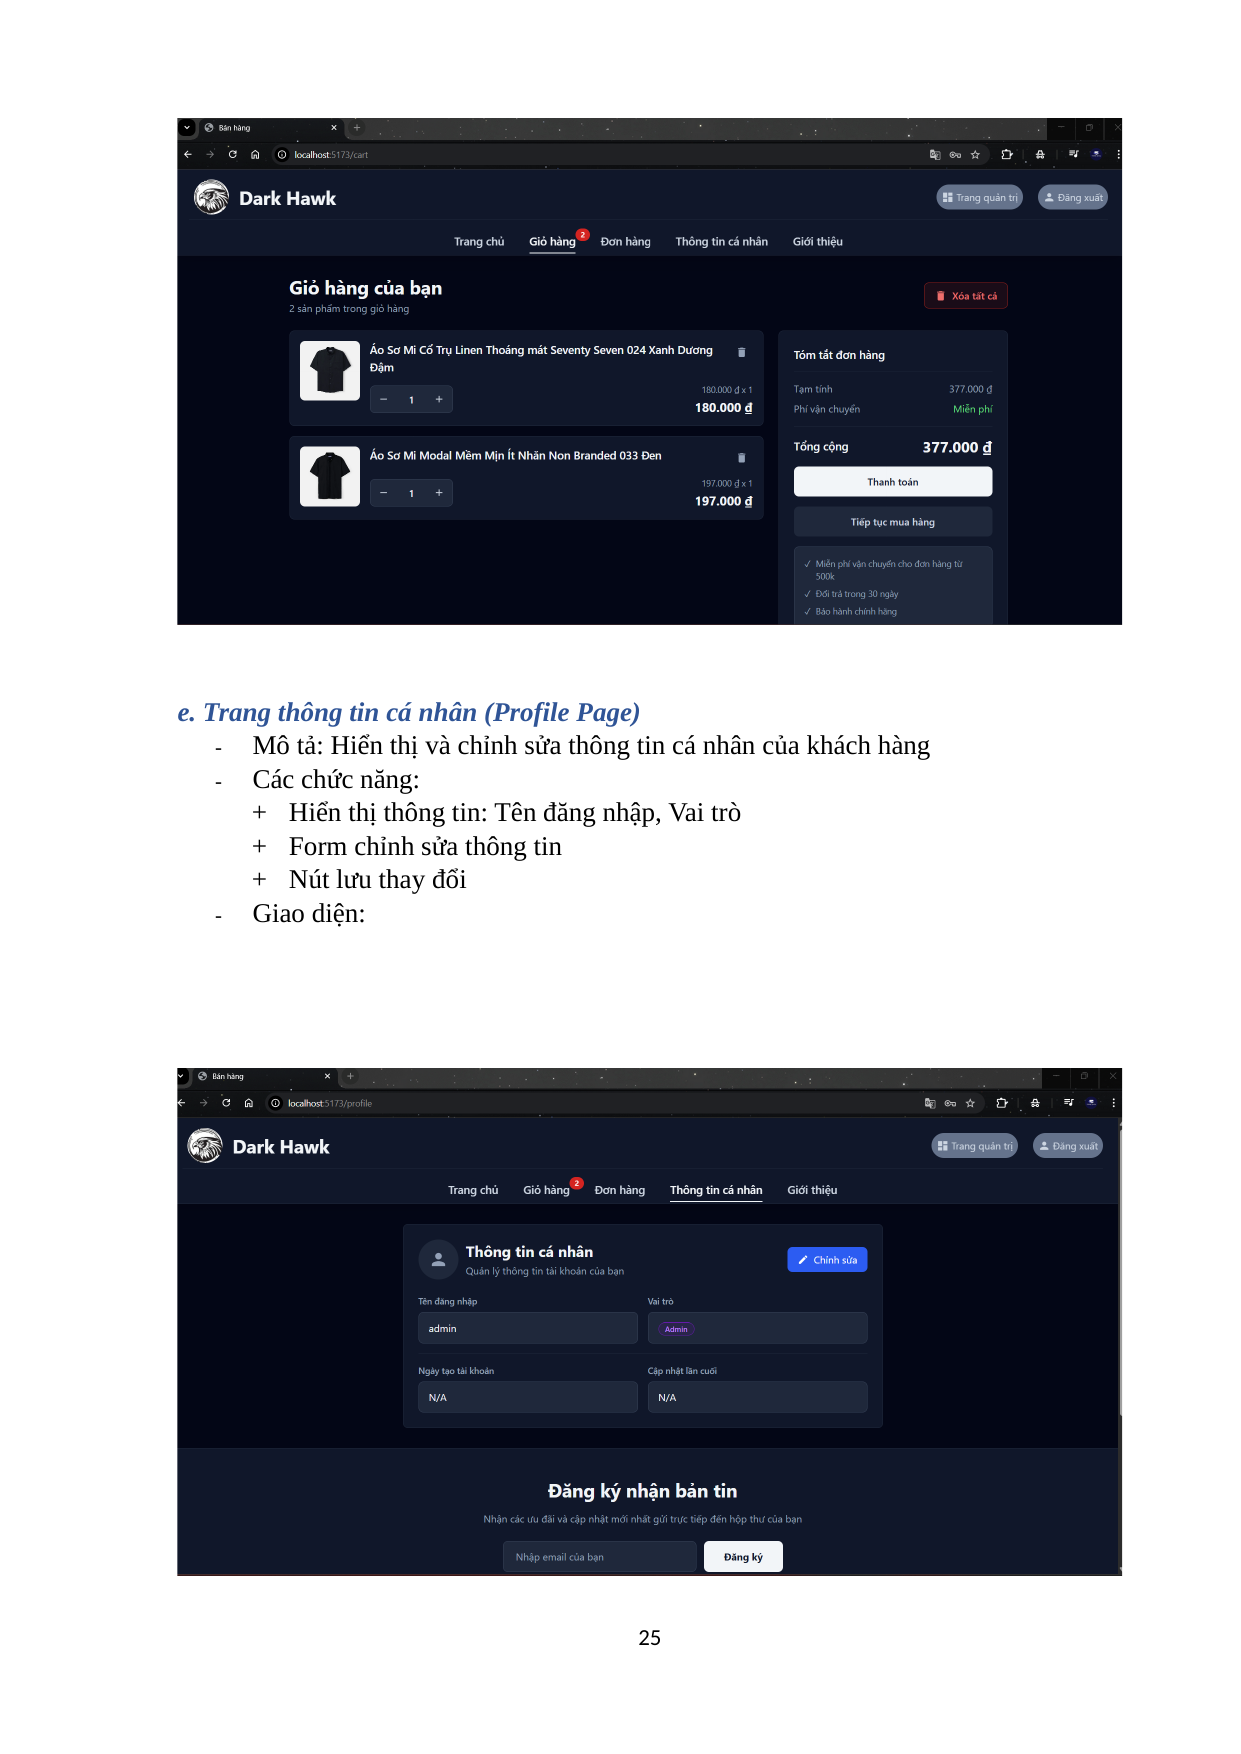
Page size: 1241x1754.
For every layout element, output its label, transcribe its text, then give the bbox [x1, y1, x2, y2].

subtitle e. Trang thông tin cá nhân (Profile Page) [177, 696, 1122, 727]
list Hiển thị thông tin: Tên đăng nhập, Vai trò [252, 796, 1122, 827]
list Nút lưu thay đổi [252, 863, 1122, 894]
list Mô tả: Hiển thị và chỉnh sửa thông tin cá nhân của khách hàng [215, 729, 1122, 760]
picture [177, 118, 1123, 625]
list Form chỉnh sửa thông tin [252, 830, 1122, 861]
picture [177, 1068, 1123, 1576]
list Các chức năng: [215, 763, 1122, 794]
list Giao diện: [215, 897, 1122, 928]
